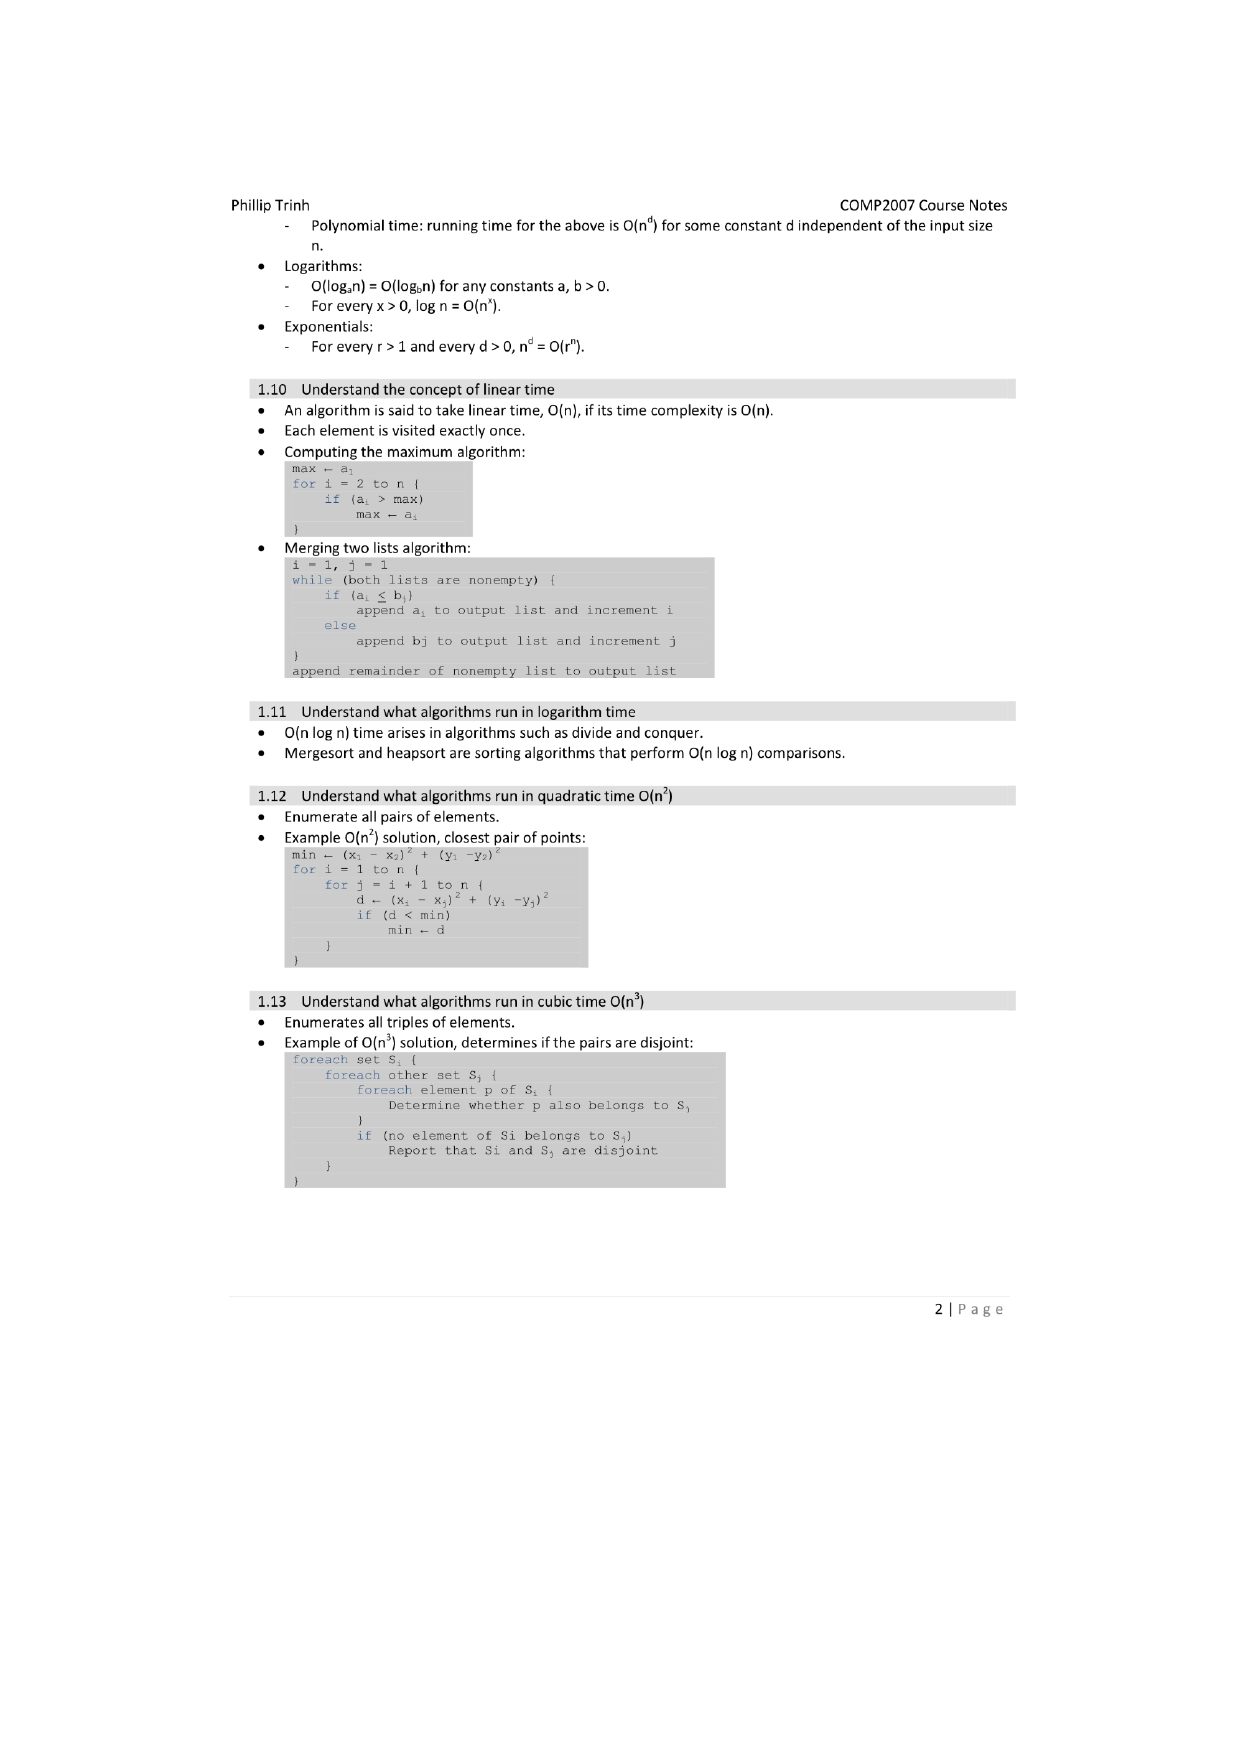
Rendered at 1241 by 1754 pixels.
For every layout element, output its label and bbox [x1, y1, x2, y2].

picture [187, 150, 1052, 1379]
